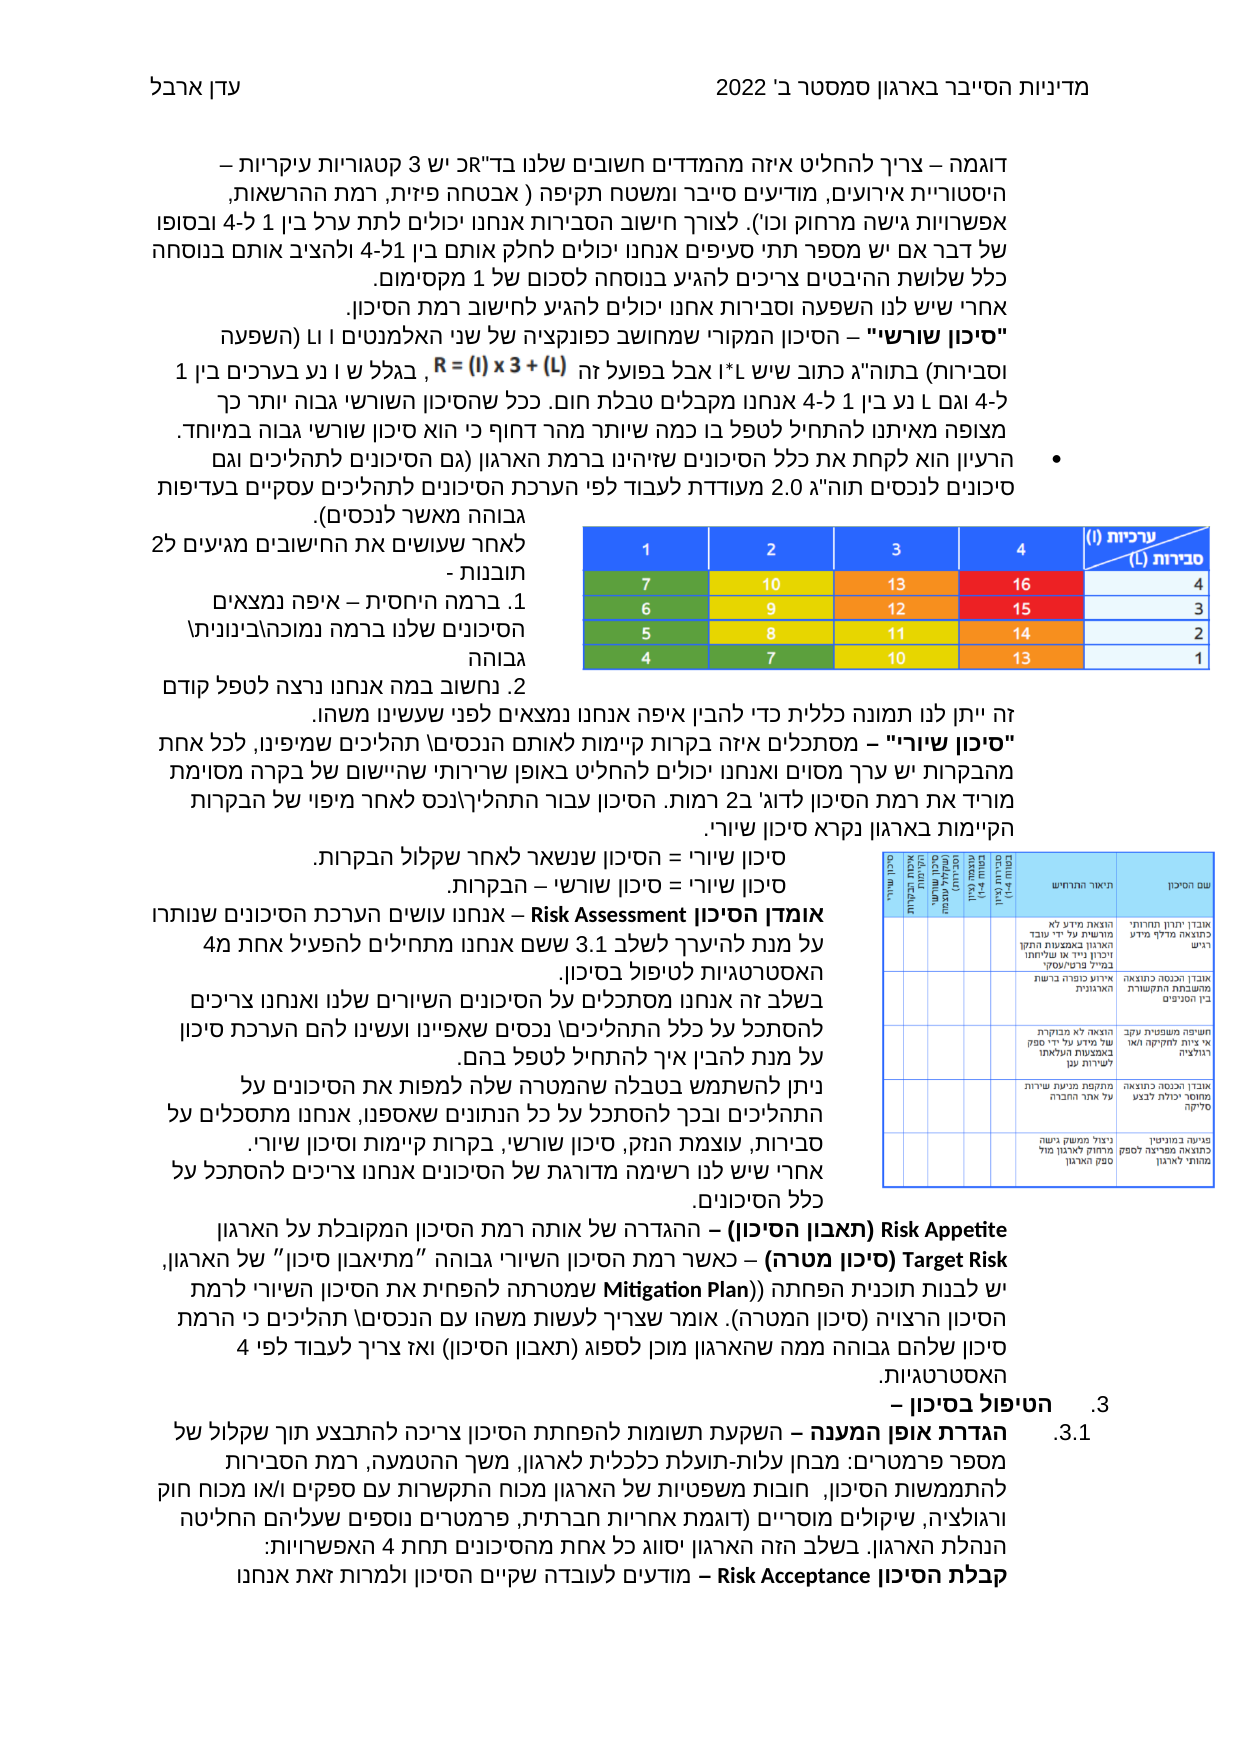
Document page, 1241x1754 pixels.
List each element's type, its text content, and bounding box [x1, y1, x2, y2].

list לאחר שעושים את החישובים מגיעים ל2 תובנות - 1. ברמה היחסית – איפה נמצאים הסיכונים שלנו ברמה נמוכה\בינונית\ גבוהה 2. נחשוב במה אנחנו נרצה לטפל קודם זה ייתן לנו תמונה כללית כדי להבין איפה אנחנו נמצאים לפני שעשינו משהו. [150, 531, 1053, 728]
list Risk Appetite (תאבון הסיכון) – ההגדרה של אותה רמת הסיכון המקובלת על הארגון [150, 1215, 1008, 1243]
list "סיכון שורשי" – הסיכון המקורי שמחושב כפונקציה של שני האלמנטים I וL (השפעה וסבירות) בתוה"ג כתוב שיש I*L אבל בפועל זה , בגלל ש I נע בערכים בין 1 ל-4 וגם L נע בין 1 ל-4 אנחנו מקבלים טבלת חום. ככל שהסיכון השורשי גבוה יותר כך מצופה מאיתנו להתחיל לטפל בו כמה שיותר מהר דחוף כי הוא סיכון שורשי גבוה במיוחד. [150, 322, 1008, 443]
picture [880, 843, 1220, 1190]
list "סיכון שיורי" – מסתכלים איזה בקרות קיימות לאותם הנכסים\ תהליכים שמיפינו, לכל אחת מהבקרות יש ערך מסוים ואנחנו יכולים להחליט באופן שרירותי שהיישום של בקרה מסוימת מוריד את רמת הסיכון לדוג' ב2 רמות. הסיכון עבור התהליך\נכס לאחר מיפוי של הבקרות הקיימות בארגון נקרא סיכון שיורי. סיכון שיורי = הסיכון שנשאר לאחר שקלול הבקרות. סיכון שיורי = סיכון שורשי – הבקרות. [150, 730, 1015, 898]
list אחרי שיש לנו השפעה וסבירות אחנו יכולים להגיע לחישוב רמת הסיכון. [150, 294, 1008, 320]
picture [429, 352, 572, 380]
list הרעיון הוא לקחת את כלל הסיכונים שזיהינו ברמת הארגון (גם הסיכונים לתהליכים וגם סיכונים לנכסים תוה"ג 2.0 מעודדת לעבוד לפי הערכת הסיכונים לתהליכים עסקיים בעדיפות גבוהה מאשר לנכסים). [150, 446, 1053, 529]
list הטיפול בסיכון – [150, 1391, 1090, 1417]
list Target Risk (סיכון מטרה) – כאשר רמת הסיכון השיורי גבוהה ״מתיאבון סיכון״ של הארגון, יש לבנות תוכנית הפחתה ((Mitigation Plan שמטרתה להפחית את הסיכון השיורי לרמת הסיכון הרצויה (סיכון המטרה). אומר שצריך לעשות משהו עם הנכסים\ תהליכים כי הרמת סיכון שלהם גבוהה ממה שהארגון מוכן לספוג (תאבון הסיכון) ואז צריך לעבוד לפי 4 האסטרטגיות. [150, 1245, 1008, 1389]
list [150, 1419, 1053, 1589]
list דוגמה – צריך להחליט איזה מהמדדים חשובים שלנו בד"Rכ יש 3 קטגוריות עיקריות – היסטוריית אירועים, מודיעים סייבר ומשטח תקיפה ( אבטחה פיזית, רמת ההרשאות, אפשרויות גישה מרחוק וכו'). לצורך חישוב הסבירות אנחנו יכולים לתת ערל בין 1 ל-4 ובסופו של דבר אם יש מספר תתי סעיפים אנחנו יכולים לחלק אותם בין 1ל-4 ולהציב אותם בנוסחה כלל שלושת ההיבטים צריכים להגיע בנוסחה לסכום של 1 מקסימום. [150, 150, 1008, 292]
picture [582, 526, 1210, 675]
list אומדן הסיכון Risk Assessment – אנחנו עושים הערכת הסיכונים שנותרו על מנת להיערך לשלב 3.1 ששם אנחנו מתחילים להפעיל אחת מ4 האסטרטגיות לטיפול בסיכון. בשלב זה אנחנו מסתכלים על הסיכונים השיורים שלנו ואנחנו צריכים להסתכל על כלל התהליכים\ נכסים שאפיינו ועשינו להם הערכת סיכון על מנת להבין איך להתחיל לטפל בהם. ניתן להשתמש בטבלה שהמטרה שלה למפות את הסיכונים על התהליכים ובכך להסתכל על כל הנתונים שאספנו, אנחנו מתסכלים על סבירות, עוצמת הנזק, סיכון שורשי, בקרות קיימות וסיכון שיורי. אחרי שיש לנו רשימה מדורגת של הסיכונים אנחנו צריכים להסתכל על כלל הסיכונים. [150, 901, 1053, 1213]
